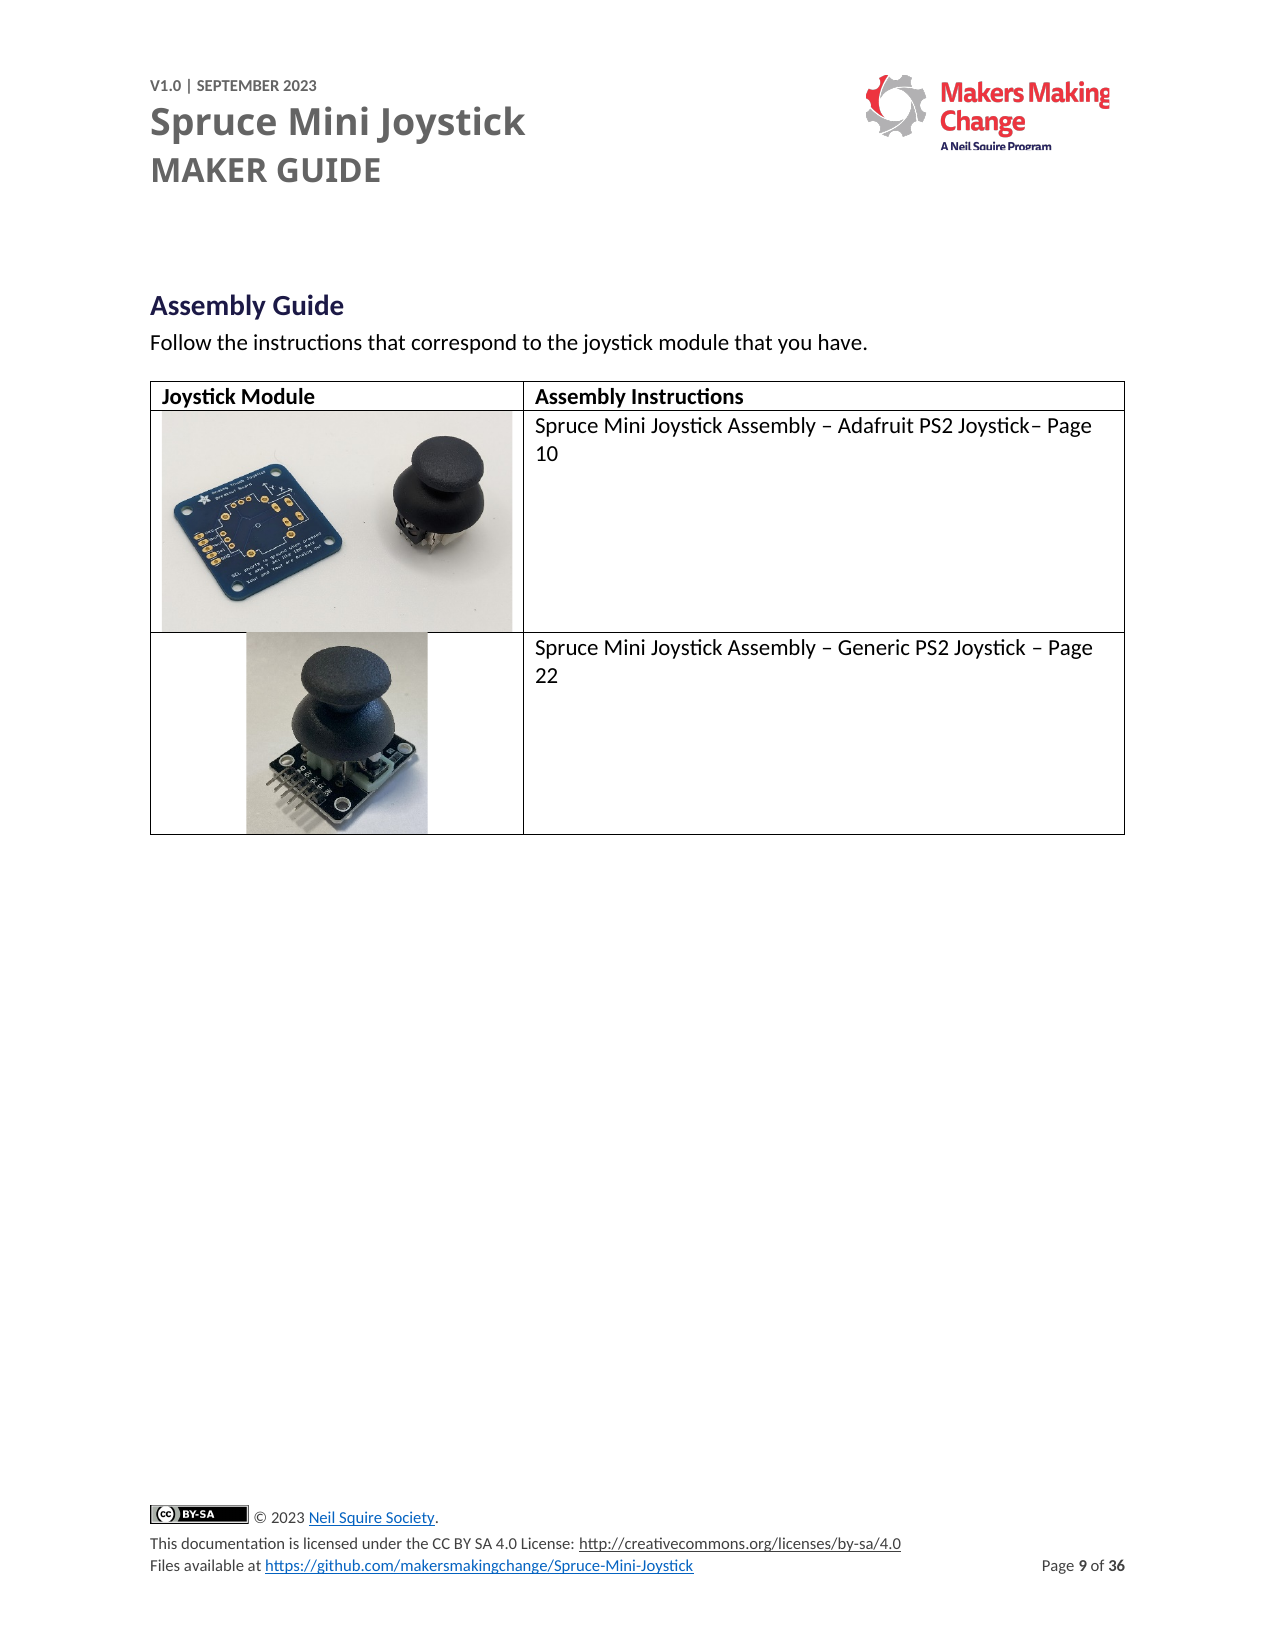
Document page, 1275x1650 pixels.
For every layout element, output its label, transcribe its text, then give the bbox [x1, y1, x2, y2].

table_cell Spruce Mini Joystick Assembly – Generic PS2 Joystick – Page 20 [524, 633, 1124, 834]
table_cell [151, 411, 161, 632]
text Follow the instructions that correspond to the joystick module that you have. [150, 328, 1125, 356]
table_cell Spruce Mini Joystick Assembly – Adafruit PS2 Joystick– Page 10 [524, 411, 1124, 632]
subtitle Assembly Guide [150, 287, 1125, 323]
table_cell [428, 633, 523, 834]
table_header Assembly Instructions [524, 382, 1124, 410]
picture [150, 1505, 249, 1524]
table_header Joystick Module [151, 382, 523, 410]
picture [865, 75, 1110, 151]
table_cell [513, 411, 523, 632]
picture [161, 411, 513, 834]
table_cell [151, 633, 246, 834]
